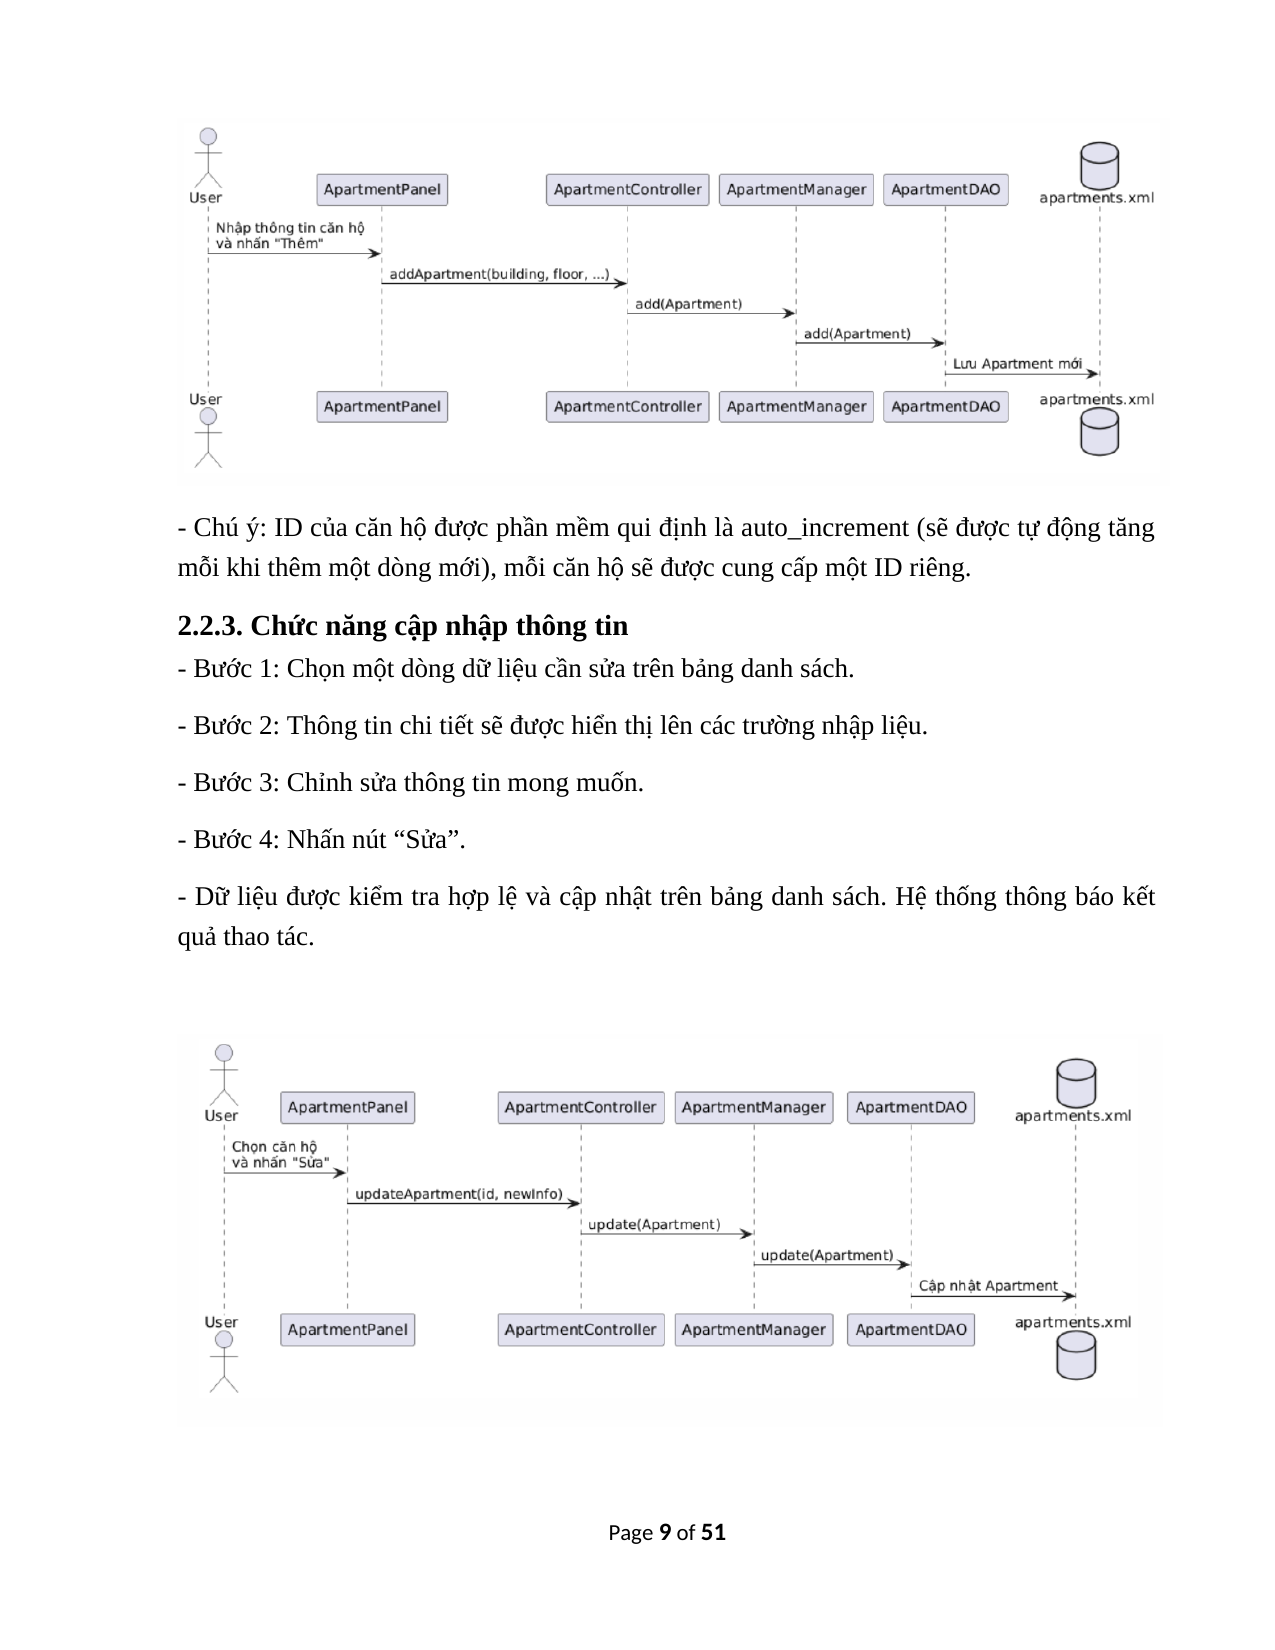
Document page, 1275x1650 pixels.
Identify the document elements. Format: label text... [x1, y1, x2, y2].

text - Chú ý: ID của căn hộ được phần mềm qui định là auto_increment (sẽ được tự động tăng mỗi khi thêm một dòng mới), mỗi căn hộ sẽ được cung cấp một ID riêng. [177, 511, 1157, 582]
text - Bước 1: Chọn một dòng dữ liệu cần sửa trên bảng danh sách. [177, 652, 1157, 683]
subtitle 2.2.3. Chức năng cập nhập thông tin [177, 608, 1157, 642]
text - Bước 4: Nhấn nút “Sửa”. [177, 823, 1157, 854]
picture [177, 1034, 1163, 1427]
text - Dữ liệu được kiểm tra hợp lệ và cập nhật trên bảng danh sách. Hệ thống thông báo kết quả thao tác. [177, 880, 1157, 952]
text - Bước 2: Thông tin chi tiết sẽ được hiển thị lên các trường nhập liệu. [177, 709, 1157, 740]
text - Bước 3: Chỉnh sửa thông tin mong muốn. [177, 766, 1157, 797]
picture [177, 118, 1171, 486]
